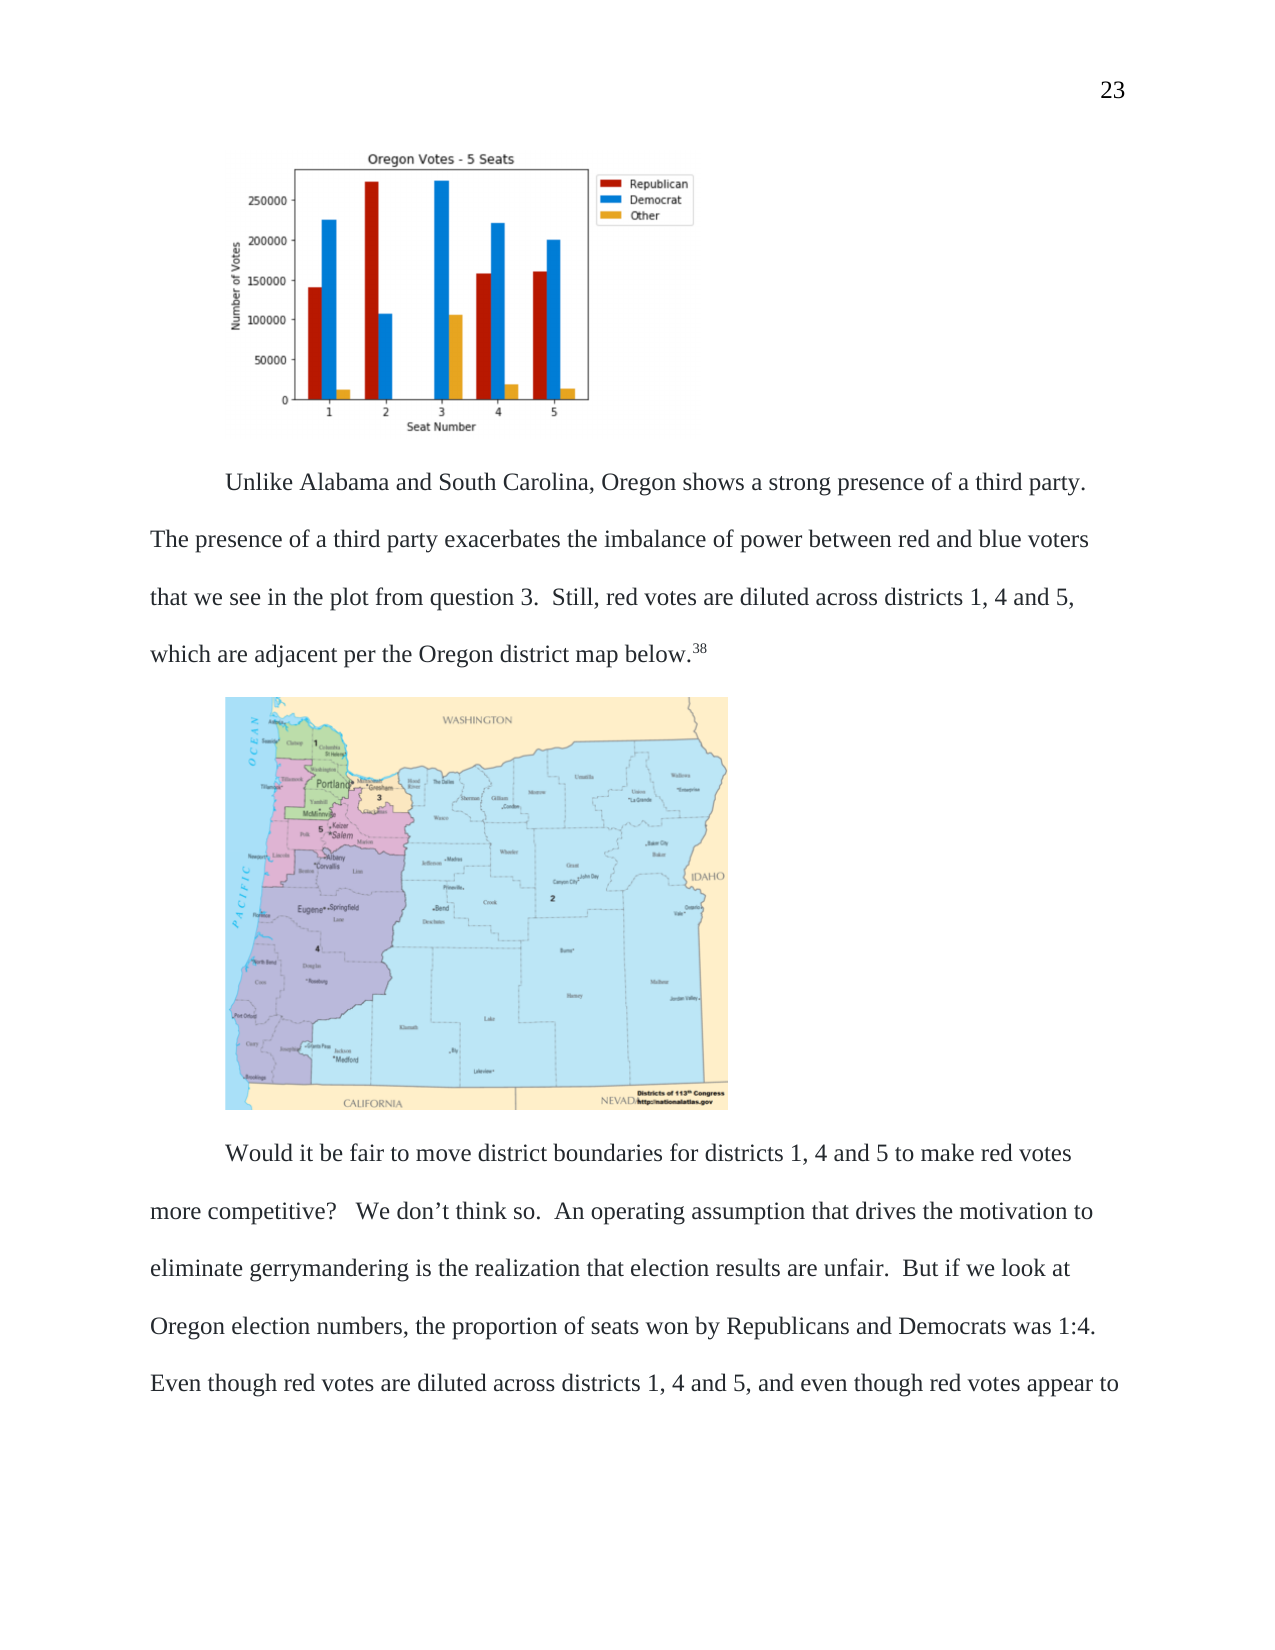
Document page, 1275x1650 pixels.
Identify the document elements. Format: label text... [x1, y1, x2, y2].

text Unlike Alabama and South Carolina, Oregon shows a strong presence of a third party. The presence of a third party exacerbates the imbalance of power between red and blue voters that we see in the plot from question 3. Still, red votes are diluted across districts 1, 4 and 5, which are adjacent per the Oregon district map below.38 [150, 467, 1125, 668]
picture [225, 697, 728, 1110]
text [150, 1138, 1125, 1397]
picture [225, 150, 700, 439]
